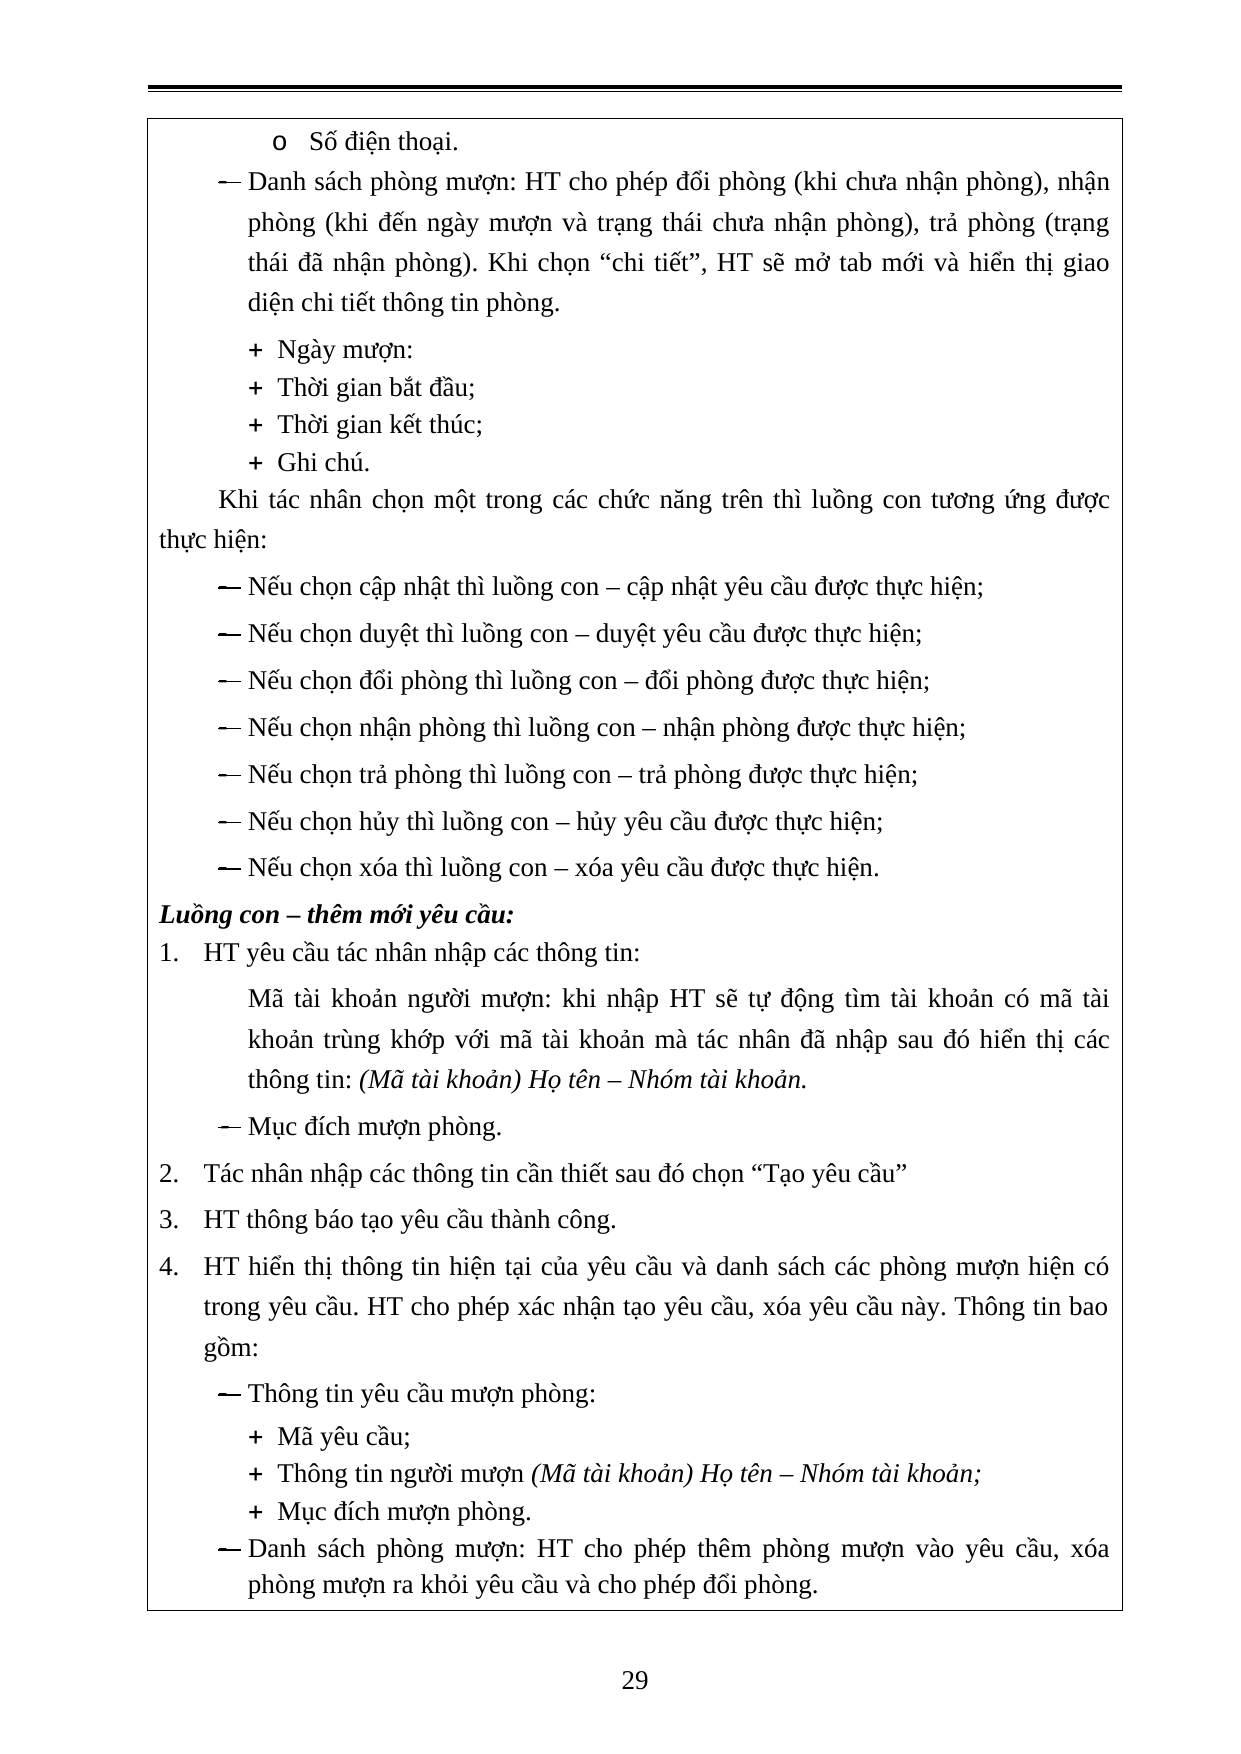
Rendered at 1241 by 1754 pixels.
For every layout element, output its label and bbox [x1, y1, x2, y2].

table_cell [148, 119, 1122, 1610]
